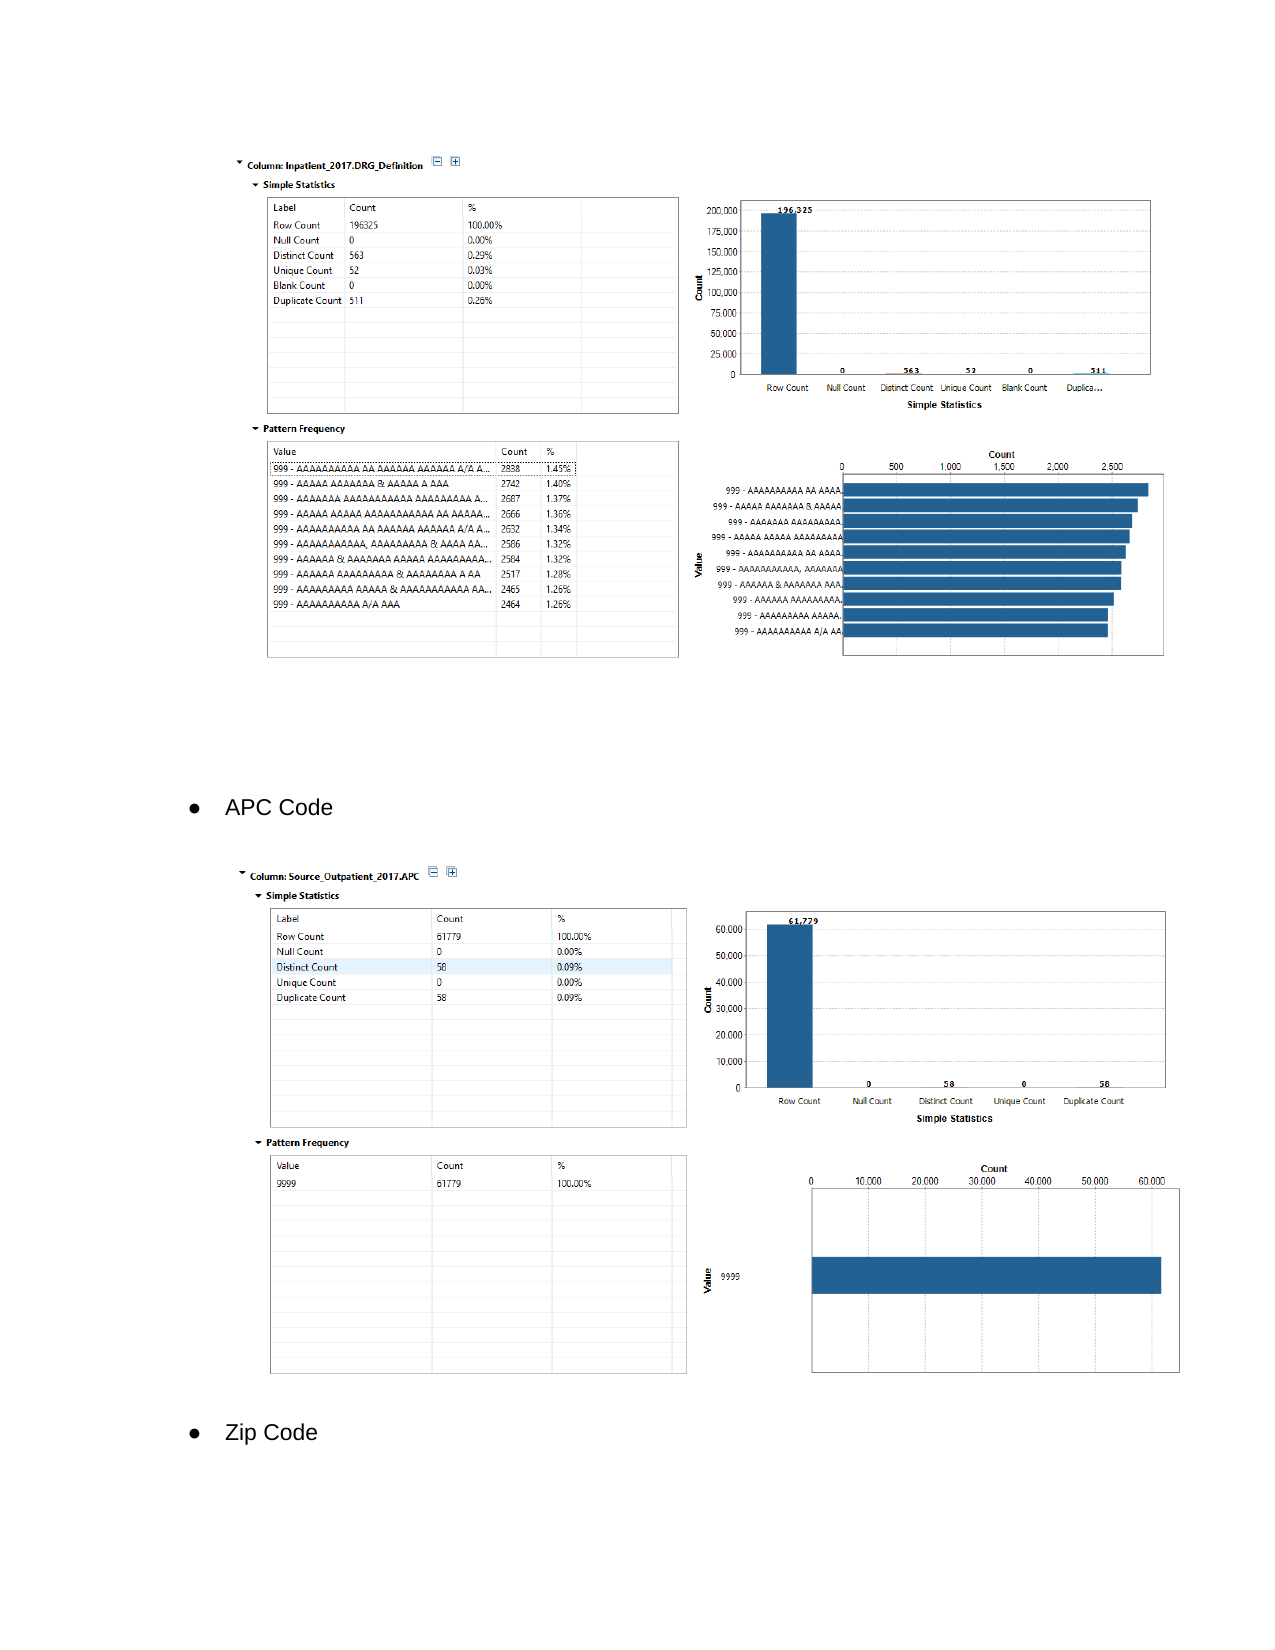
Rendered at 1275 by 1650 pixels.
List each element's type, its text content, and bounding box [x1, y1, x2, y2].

list APC Code [187, 793, 1125, 820]
list Zip Code [187, 1419, 1125, 1446]
picture [225, 150, 1200, 669]
picture [225, 853, 1200, 1386]
